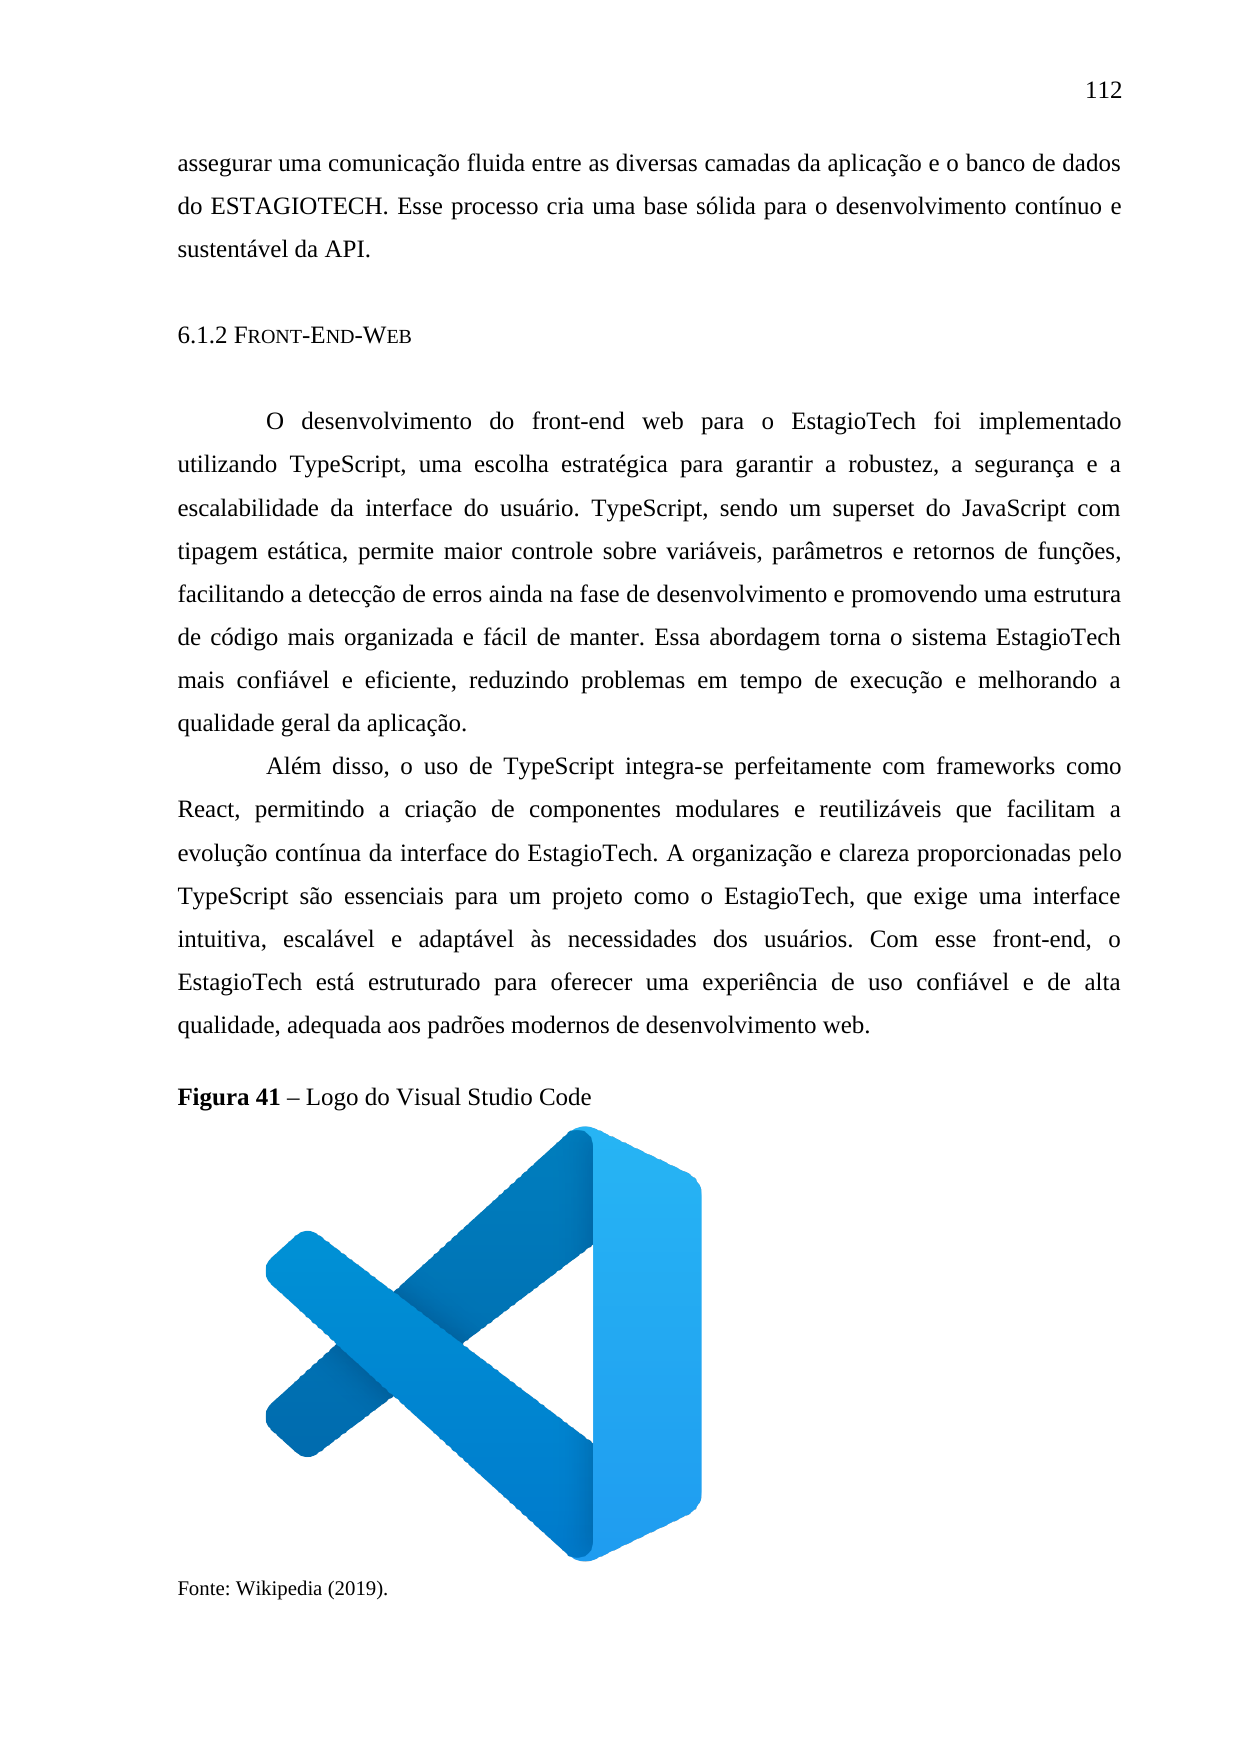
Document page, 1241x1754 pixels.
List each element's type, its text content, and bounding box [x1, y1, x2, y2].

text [177, 148, 1122, 263]
text Além disso, o uso de TypeScript integra-se perfeitamente com frameworks como React, permitindo a criação de componentes modulares e reutilizáveis que facilitam a evolução contínua da interface do EstagioTech. A organização e clareza proporcionadas pelo TypeScript são essenciais para um projeto como o EstagioTech, que exige uma interface intuitiva, escalável e adaptável às necessidades dos usuários. Com esse front-end, o EstagioTech está estruturado para oferecer uma experiência de uso confiável e de alta qualidade, adequada aos padrões modernos de desenvolvimento web. [177, 751, 1122, 1039]
picture [265, 1125, 702, 1562]
text Figura 41 – Logo do Visual Studio Code [177, 1082, 1122, 1111]
subtitle 6.1.2 Front-End-Web [177, 320, 1122, 349]
text Fonte: Wikipedia (2019). [177, 1576, 1122, 1599]
text O desenvolvimento do front-end web para o EstagioTech foi implementado utilizando TypeScript, uma escolha estratégica para garantir a robustez, a segurança e a escalabilidade da interface do usuário. TypeScript, sendo um superset do JavaScript com tipagem estática, permite maior controle sobre variáveis, parâmetros e retornos de funções, facilitando a detecção de erros ainda na fase de desenvolvimento e promovendo uma estrutura de código mais organizada e fácil de manter. Essa abordagem torna o sistema EstagioTech mais confiável e eficiente, reduzindo problemas em tempo de execução e melhorando a qualidade geral da aplicação. [177, 406, 1122, 737]
